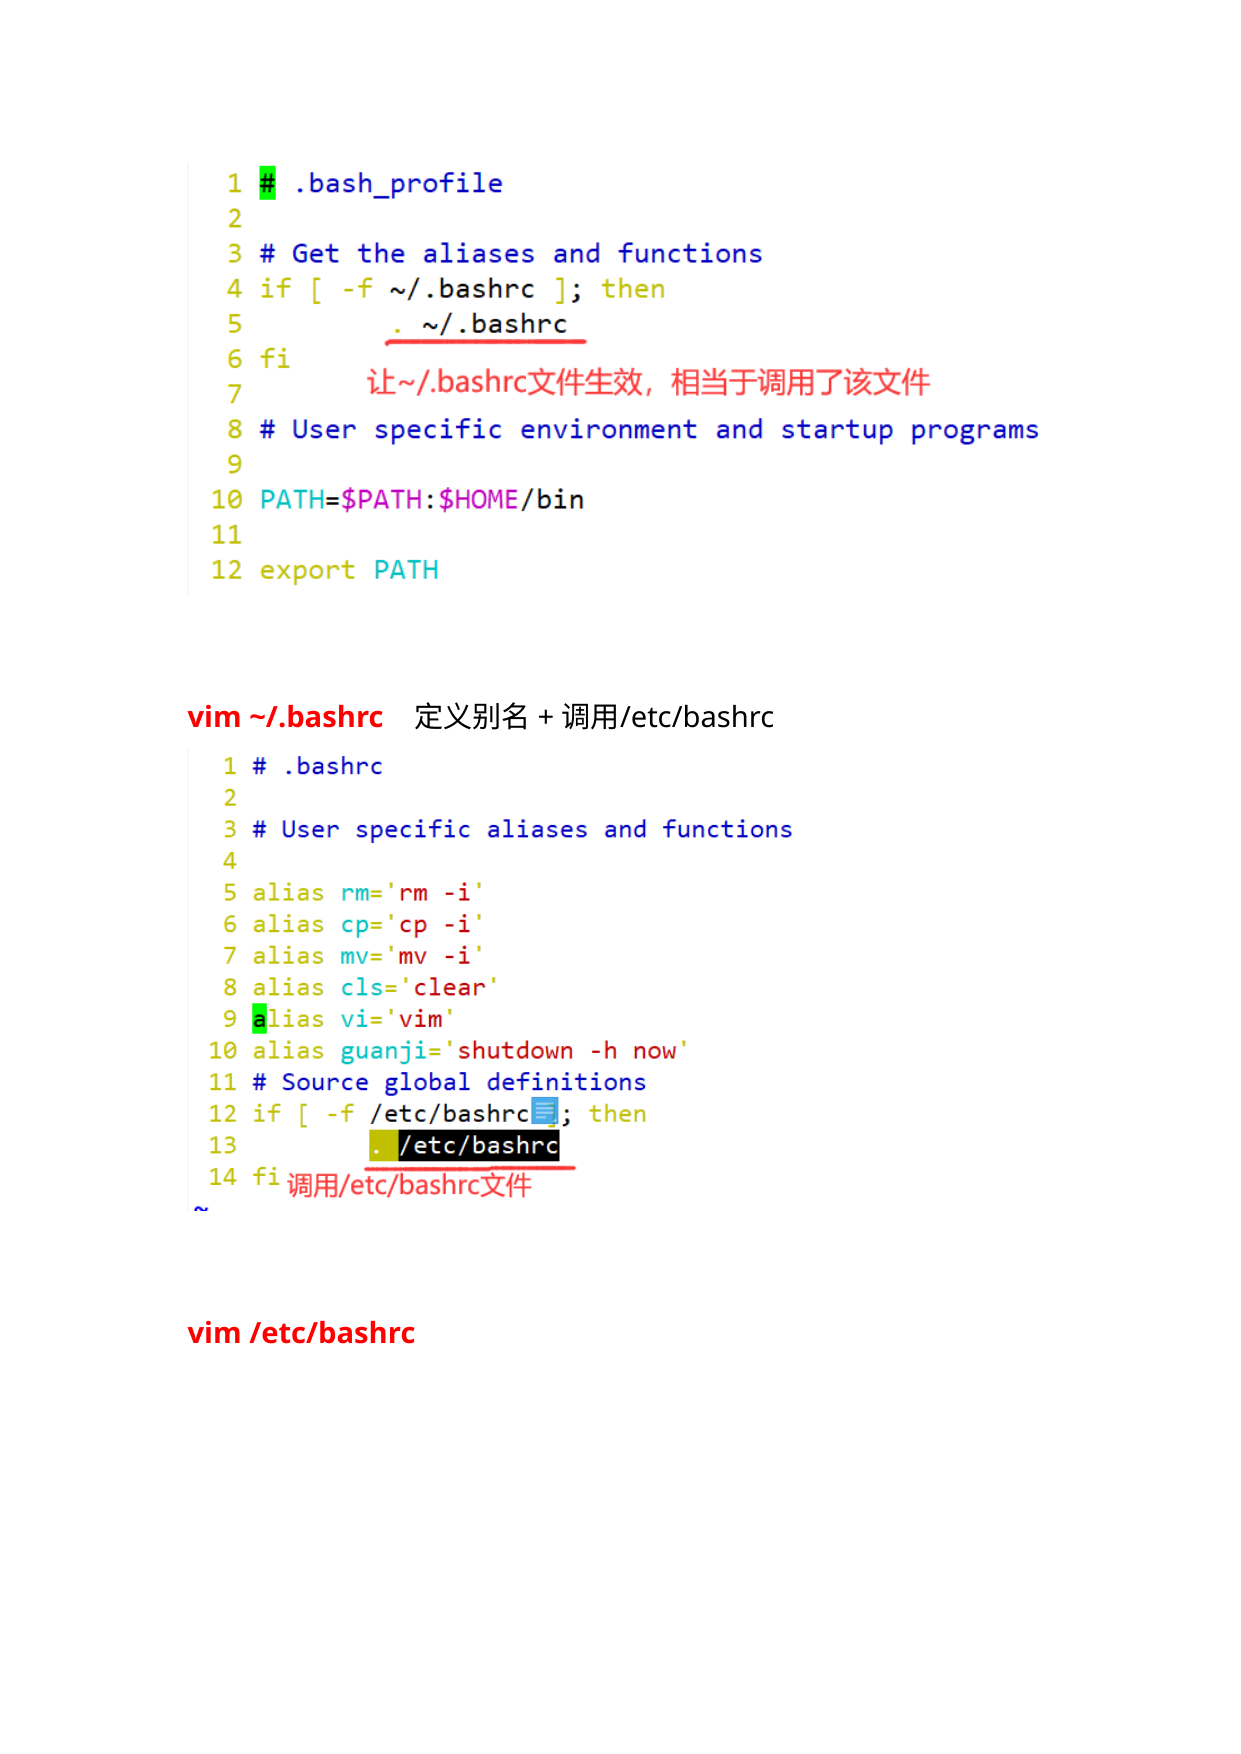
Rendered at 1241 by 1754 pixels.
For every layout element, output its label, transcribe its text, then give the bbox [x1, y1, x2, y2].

text vim /etc/bashrc [187, 1299, 1053, 1364]
picture [187, 747, 922, 1211]
picture [187, 162, 1048, 594]
text vim ~/.bashrc 定义别名 + 调用/etc/bashrc [187, 682, 1053, 747]
